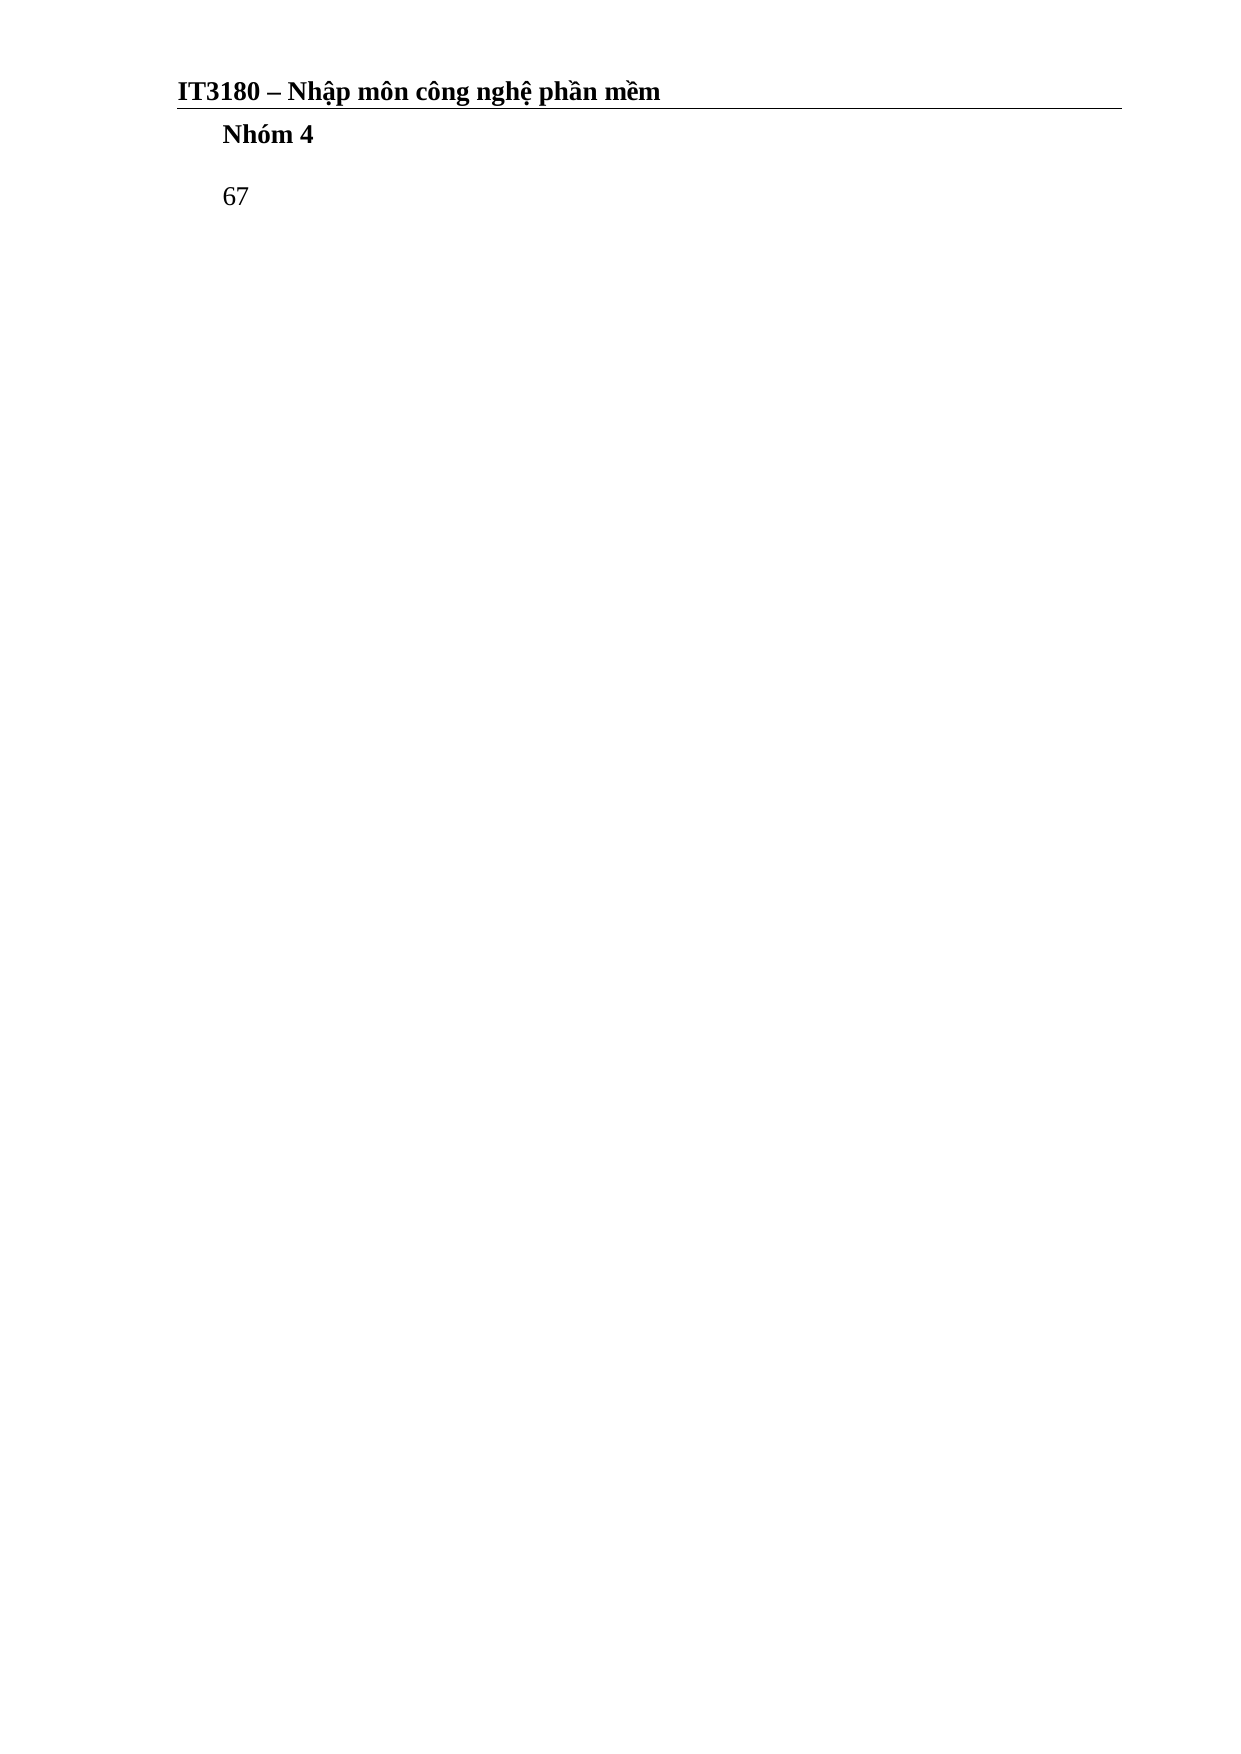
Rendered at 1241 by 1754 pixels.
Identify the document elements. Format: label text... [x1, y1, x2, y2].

text Nhóm 4 67 [222, 118, 1152, 215]
